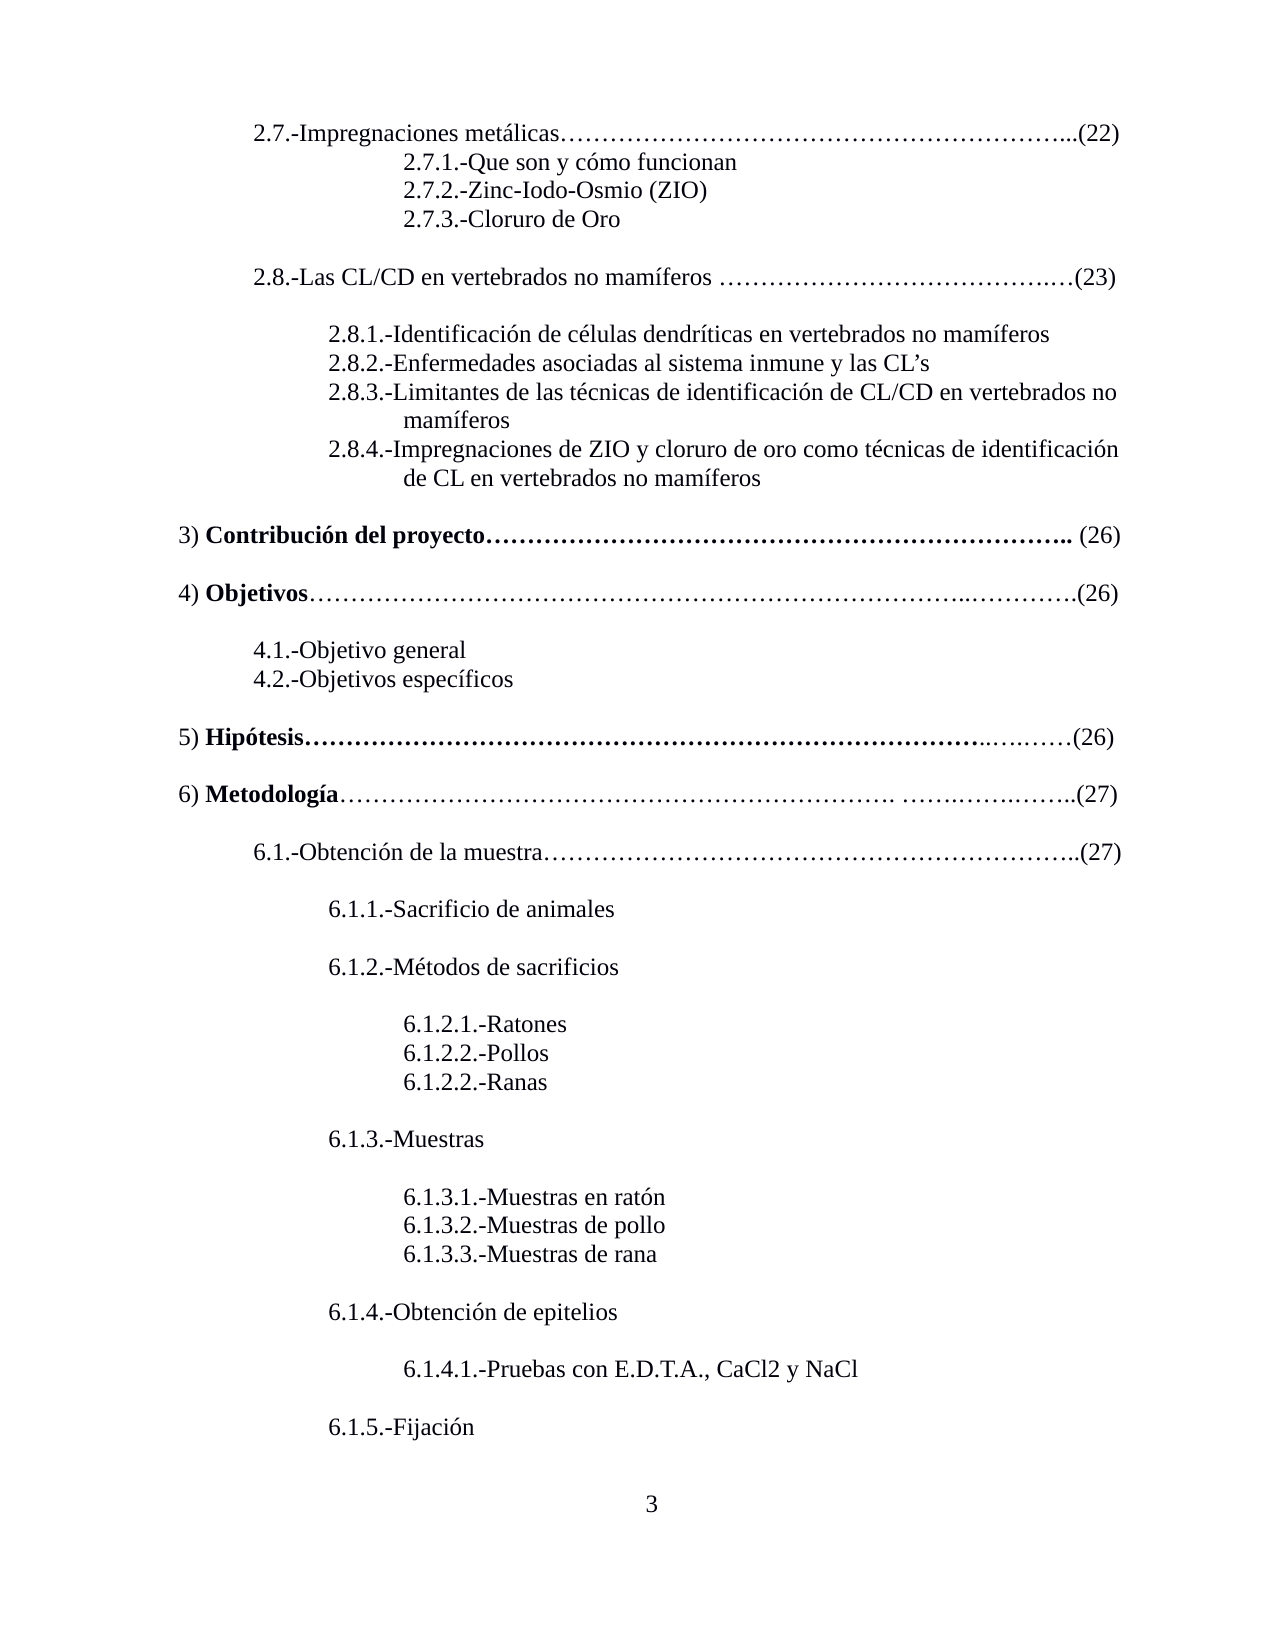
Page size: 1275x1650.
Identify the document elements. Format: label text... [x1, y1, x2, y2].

text 6.1.2.1.-Ratones [178, 1009, 1125, 1038]
text 6.1.2.-Métodos de sacrificios [178, 952, 1125, 981]
text 2.8.2.-Enfermedades asociadas al sistema inmune y las CL’s [178, 348, 1125, 377]
text 6.1.3.1.-Muestras en ratón [178, 1182, 1125, 1211]
text 2.8.4.-Impregnaciones de ZIO y cloruro de oro como técnicas de identificación de CL en vertebrados no mamíferos [178, 434, 1125, 492]
text 2.7.-Impregnaciones metálicas……………………………………………………...(22) [178, 118, 1125, 147]
text 6.1.4.1.-Pruebas con E.D.T.A., CaCl2 y NaCl [178, 1354, 1125, 1383]
text 2.7.1.-Que son y cómo funcionan [178, 147, 1125, 176]
text 6.1.1.-Sacrificio de animales [178, 894, 1125, 923]
text 2.8.1.-Identificación de células dendríticas en vertebrados no mamíferos [178, 319, 1125, 348]
text 2.8.3.-Limitantes de las técnicas de identificación de CL/CD en vertebrados no mamíferos [178, 377, 1125, 434]
text 6.1.3.3.-Muestras de rana [178, 1239, 1125, 1268]
text 6) Metodología…………………………………………………………. …….…….……..(27) [178, 779, 1125, 808]
text 5) Hipótesis………………………………………………………………………..….……(26) [178, 722, 1125, 751]
text 4) Objetivos……………………………………………………………………..………….(26) [178, 578, 1125, 607]
text 6.1.2.2.-Ranas [178, 1067, 1125, 1096]
text 6.1.-Obtención de la muestra………………………………………………………..(27) [178, 837, 1125, 866]
text 6.1.3.2.-Muestras de pollo [178, 1211, 1125, 1239]
text 3) Contribución del proyecto…………………………………………………………….. (26) [178, 521, 1125, 549]
text 6.1.3.-Muestras [178, 1124, 1125, 1153]
text 2.8.-Las CL/CD en vertebrados no mamíferos ………………………………….…(23) [178, 262, 1125, 291]
text 4.2.-Objetivos específicos [178, 664, 1125, 693]
text 4.1.-Objetivo general [178, 636, 1125, 664]
text 2.7.2.-Zinc-Iodo-Osmio (ZIO) [178, 176, 1125, 204]
text 6.1.5.-Fijación [178, 1412, 1125, 1441]
text 6.1.4.-Obtención de epitelios [178, 1297, 1125, 1326]
text 6.1.2.2.-Pollos [178, 1038, 1125, 1067]
text 2.7.3.-Cloruro de Oro [178, 204, 1125, 233]
